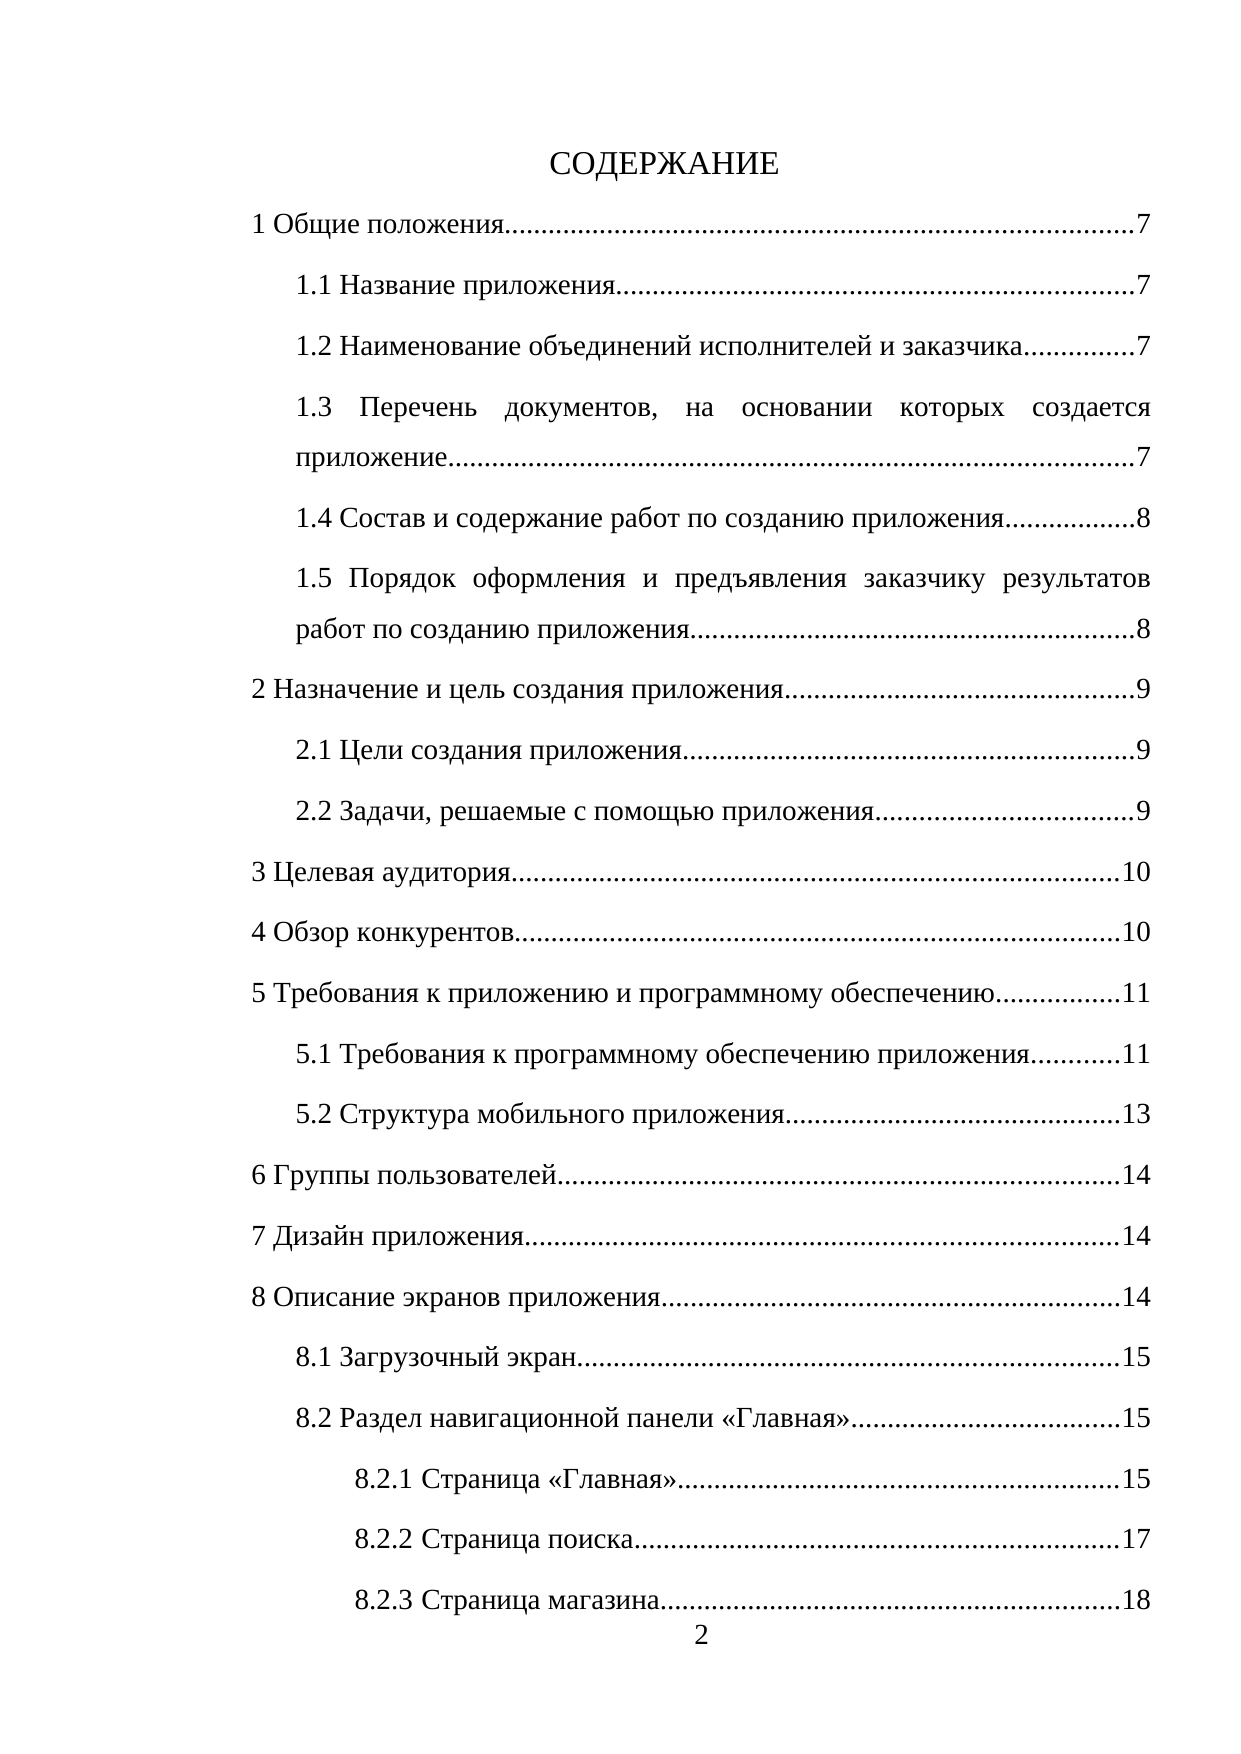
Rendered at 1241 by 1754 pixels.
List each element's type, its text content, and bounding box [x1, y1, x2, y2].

text 6 Группы пользователей 14 [177, 1157, 1152, 1191]
text 3 Целевая аудитория 10 [177, 854, 1152, 887]
text 7 Дизайн приложения 14 [177, 1218, 1152, 1252]
text 8.2 Раздел навигационной панели «Главная» 15 [295, 1400, 1152, 1434]
text 8.2.1 Страница «Главная» 15 [236, 1461, 1152, 1494]
text 8 Описание экранов приложения 14 [177, 1279, 1152, 1312]
text 5 Требования к приложению и программному обеспечению 11 [177, 975, 1152, 1009]
text 8.1 Загрузочный экран 15 [295, 1339, 1152, 1373]
text 1.5 Порядок оформления и предъявления заказчику результатов работ по созданию приложения 8 [295, 560, 1152, 644]
text 2.1 Цели создания приложения 9 [295, 732, 1152, 766]
text 2.2 Задачи, решаемые с помощью приложения 9 [295, 793, 1152, 826]
text 5.2 Структура мобильного приложения 13 [295, 1097, 1152, 1130]
text 1 Общие положения 7 [177, 206, 1152, 240]
text 8.2.2 Страница поиска 17 [236, 1522, 1152, 1555]
text 2 Назначение и цель создания приложения 9 [177, 671, 1152, 705]
text 8.2.3 Страница магазина 18 [236, 1582, 1152, 1616]
text 5.1 Требования к программному обеспечению приложения 11 [295, 1036, 1152, 1069]
text СОДЕРЖАНИЕ [177, 143, 1152, 181]
text 1.1 Название приложения 7 [295, 267, 1152, 301]
text 1.3 Перечень документов, на основании которых создается приложение 7 [295, 389, 1152, 472]
text 1.2 Наименование объединений исполнителей и заказчика 7 [295, 328, 1152, 361]
text 4 Обзор конкурентов 10 [177, 914, 1152, 948]
text 1.4 Состав и содержание работ по созданию приложения 8 [295, 500, 1152, 533]
